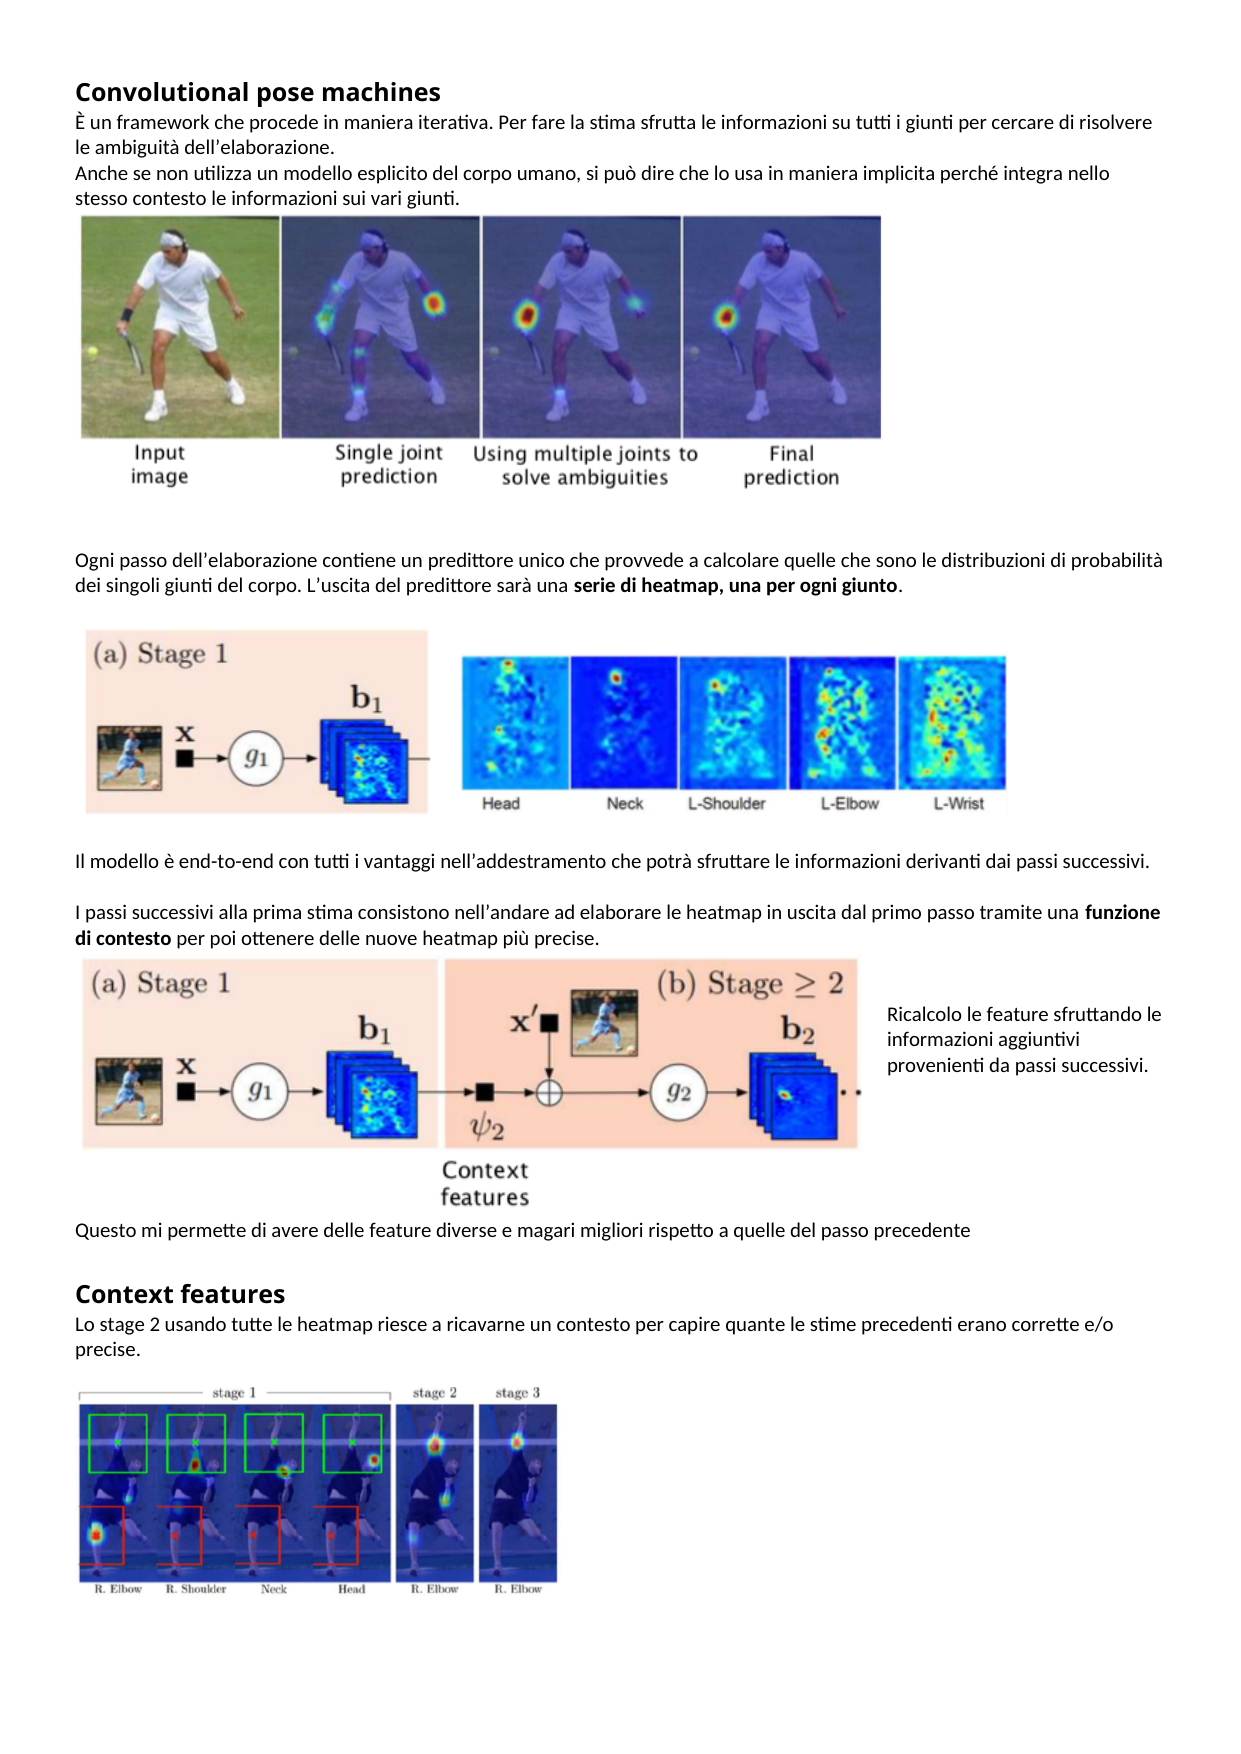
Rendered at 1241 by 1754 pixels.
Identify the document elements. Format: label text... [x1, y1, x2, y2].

picture [75, 950, 869, 1218]
text I passi successivi alla prima stima consistono nell’andare ad elaborare le heatmap in uscita dal primo passo tramite una funzione di contesto per poi ottenere delle nuove heatmap più precise. [75, 899, 1165, 950]
picture [75, 210, 891, 491]
text Anche se non utilizza un modello esplicito del corpo umano, si può dire che lo usa in maniera implicita perché integra nello stesso contesto le informazioni sui vari giunti. [75, 160, 1165, 211]
picture [75, 623, 1016, 824]
text Convolutional pose machines [75, 75, 1165, 109]
text Lo stage 2 usando tutte le heatmap riesce a ricavarne un contesto per capire quante le stime precedenti erano corrette e/o precise. [75, 1311, 1165, 1362]
text Il modello è end-to-end con tutti i vantaggi nell’addestramento che potrà sfruttare le informazioni derivanti dai passi successivi. [75, 849, 1165, 874]
picture [75, 1387, 562, 1598]
text Context features [75, 1277, 1165, 1311]
text È un framework che procede in maniera iterativa. Per fare la stima sfrutta le informazioni su tutti i giunti per cercare di risolvere le ambiguità dell’elaborazione. [75, 109, 1165, 160]
text Ogni passo dell’elaborazione contiene un predittore unico che provvede a calcolare quelle che sono le distribuzioni di probabilità dei singoli giunti del corpo. L’uscita del predittore sarà una serie di heatmap, una per ogni giunto. [75, 547, 1165, 598]
